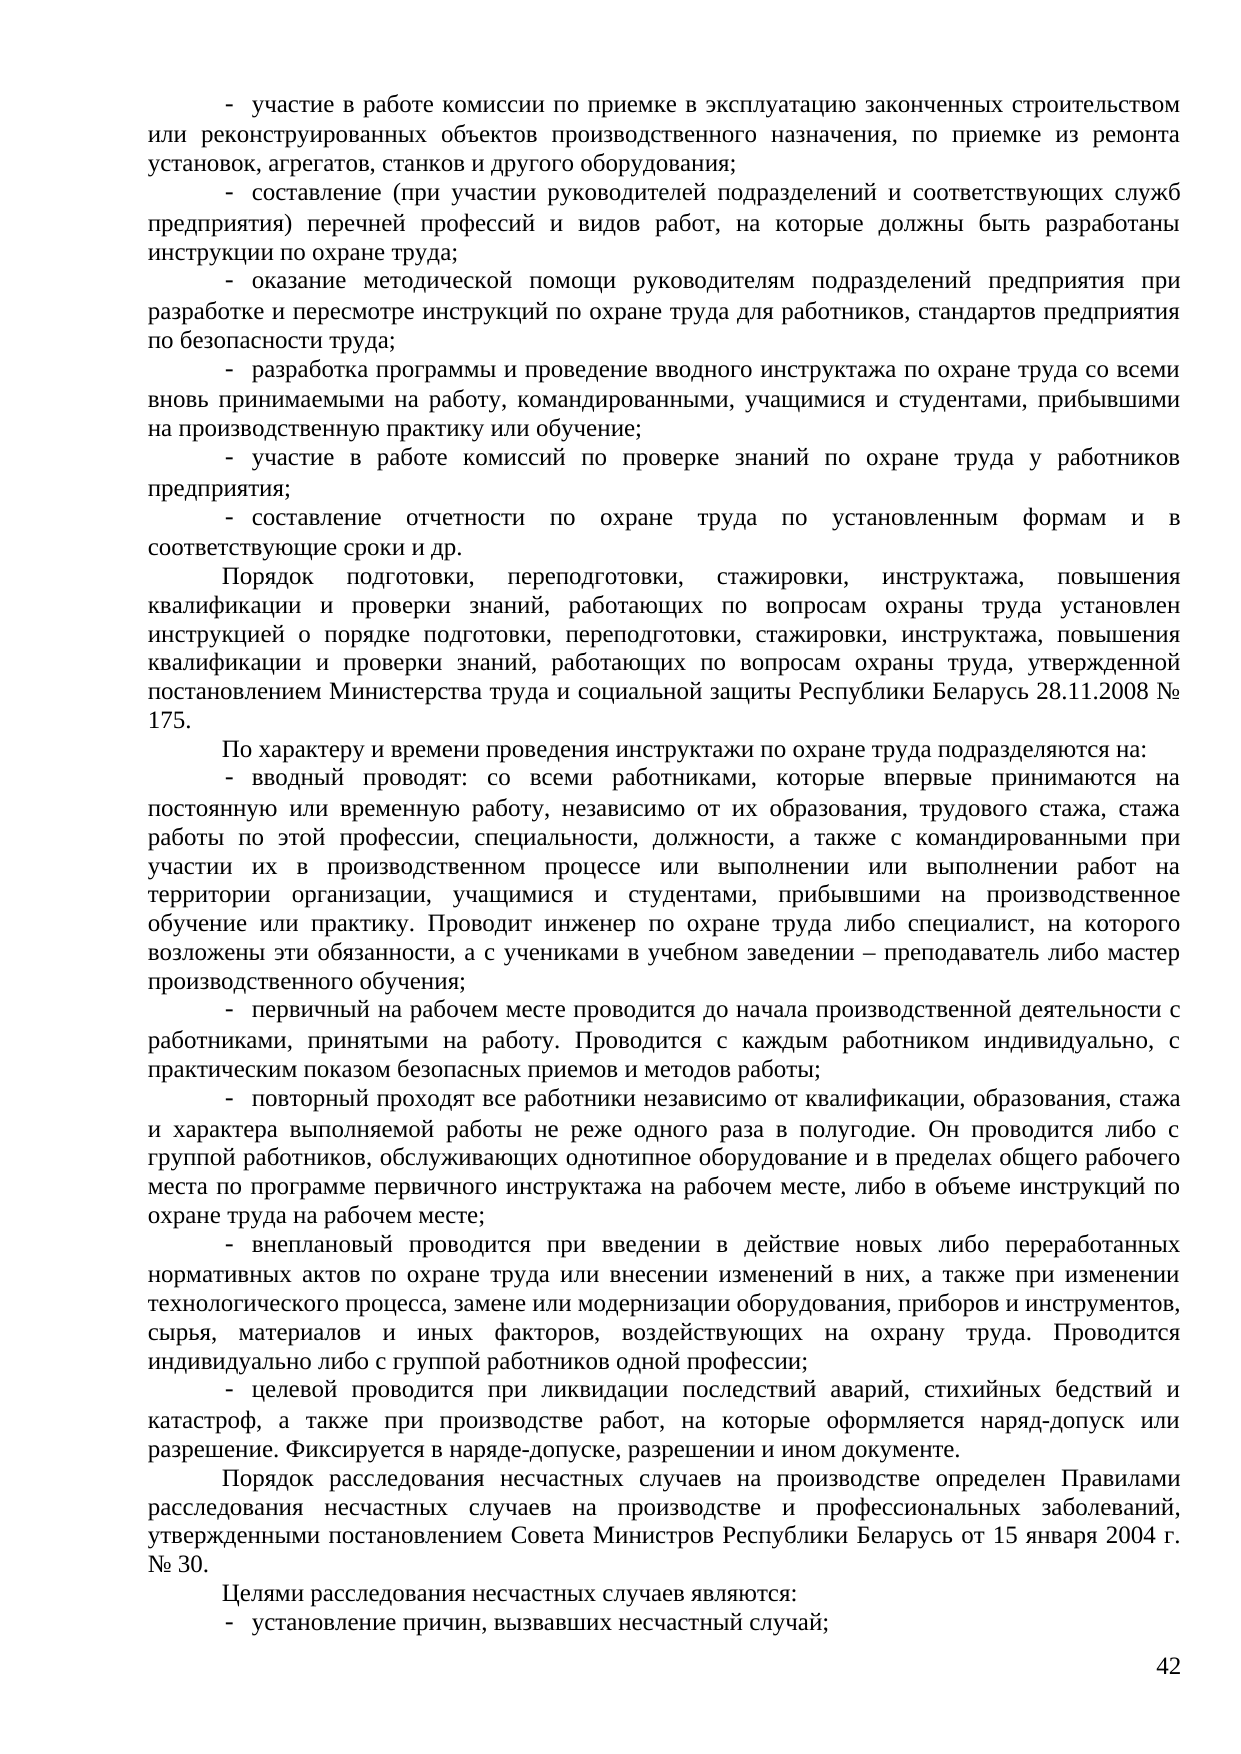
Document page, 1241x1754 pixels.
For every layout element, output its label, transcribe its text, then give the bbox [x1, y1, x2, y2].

list оказание методической помощи руководителям подразделений предприятия при разработке и пересмотре инструкций по охране труда для работников, стандартов предприятия по безопасности труда; [148, 265, 1181, 354]
text По характеру и времени проведения инструктажи по охране труда подразделяются на: [148, 734, 1181, 762]
list вводный проводят: со всеми работниками, которые впервые принимаются на постоянную или временную работу, независимо от их образования, трудового стажа, стажа работы по этой профессии, специальности, должности, а также с командированными при участии их в производственном процессе или выполнении или выполнении работ на территории организации, учащимися и студентами, прибывшими на производственное обучение или практику. Проводит инженер по охране труда либо специалист, на которого возложены эти обязанности, а с учениками в учебном заведении – преподаватель либо мастер производственного обучения; [148, 762, 1181, 994]
list внеплановый проводится при введении в действие новых либо переработанных нормативных актов по охране труда или внесении изменений в них, а также при изменении технологического процесса, замене или модернизации оборудования, приборов и инструментов, сырья, материалов и иных факторов, воздействующих на охрану труда. Проводится индивидуально либо с группой работников одной профессии; [148, 1229, 1181, 1374]
list повторный проходят все работники независимо от квалификации, образования, стажа и характера выполняемой работы не реже одного раза в полугодие. Он проводится либо с группой работников, обслуживающих однотипное оборудование и в пределах общего рабочего места по программе первичного инструктажа на рабочем месте, либо в объеме инструкций по охране труда на рабочем месте; [148, 1083, 1181, 1229]
list участие в работе комиссии по приемке в эксплуатацию законченных строительством или реконструированных объектов производственного назначения, по приемке из ремонта установок, агрегатов, станков и другого оборудования; [148, 89, 1181, 177]
list первичный на рабочем месте проводится до начала производственной деятельности с работниками, принятыми на работу. Проводится с каждым работником индивидуально, с практическим показом безопасных приемов и методов работы; [148, 994, 1181, 1083]
list установление причин, вызвавших несчастный случай; [148, 1607, 1181, 1637]
list разработка программы и проведение вводного инструктажа по охране труда со всеми вновь принимаемыми на работу, командированными, учащимися и студентами, прибывшими на производственную практику или обучение; [148, 354, 1181, 442]
list участие в работе комиссий по проверке знаний по охране труда у работников предприятия; [148, 442, 1181, 502]
text Порядок подготовки, переподготовки, стажировки, инструктажа, повышения квалификации и проверки знаний, работающих по вопросам охраны труда установлен инструкцией о порядке подготовки, переподготовки, стажировки, инструктажа, повышения квалификации и проверки знаний, работающих по вопросам охраны труда, утвержденной постановлением Министерства труда и социальной защиты Республики Беларусь 28.11.2008 № 175. [148, 561, 1181, 734]
text Целями расследования несчастных случаев являются: [148, 1578, 1181, 1607]
list составление (при участии руководителей подразделений и соответствующих служб предприятия) перечней профессий и видов работ, на которые должны быть разработаны инструкции по охране труда; [148, 177, 1181, 265]
text Порядок расследования несчастных случаев на производстве определен Правилами расследования несчастных случаев на производстве и профессиональных заболеваний, утвержденными постановлением Совета Министров Республики Беларусь от 15 января 2004 г. № 30. [148, 1463, 1181, 1578]
list целевой проводится при ликвидации последствий аварий, стихийных бедствий и катастроф, а также при производстве работ, на которые оформляется наряд-допуск или разрешение. Фиксируется в наряде-допуске, разрешении и ином документе. [148, 1374, 1181, 1463]
list составление отчетности по охране труда по установленным формам и в соответствующие сроки и др. [148, 502, 1181, 561]
